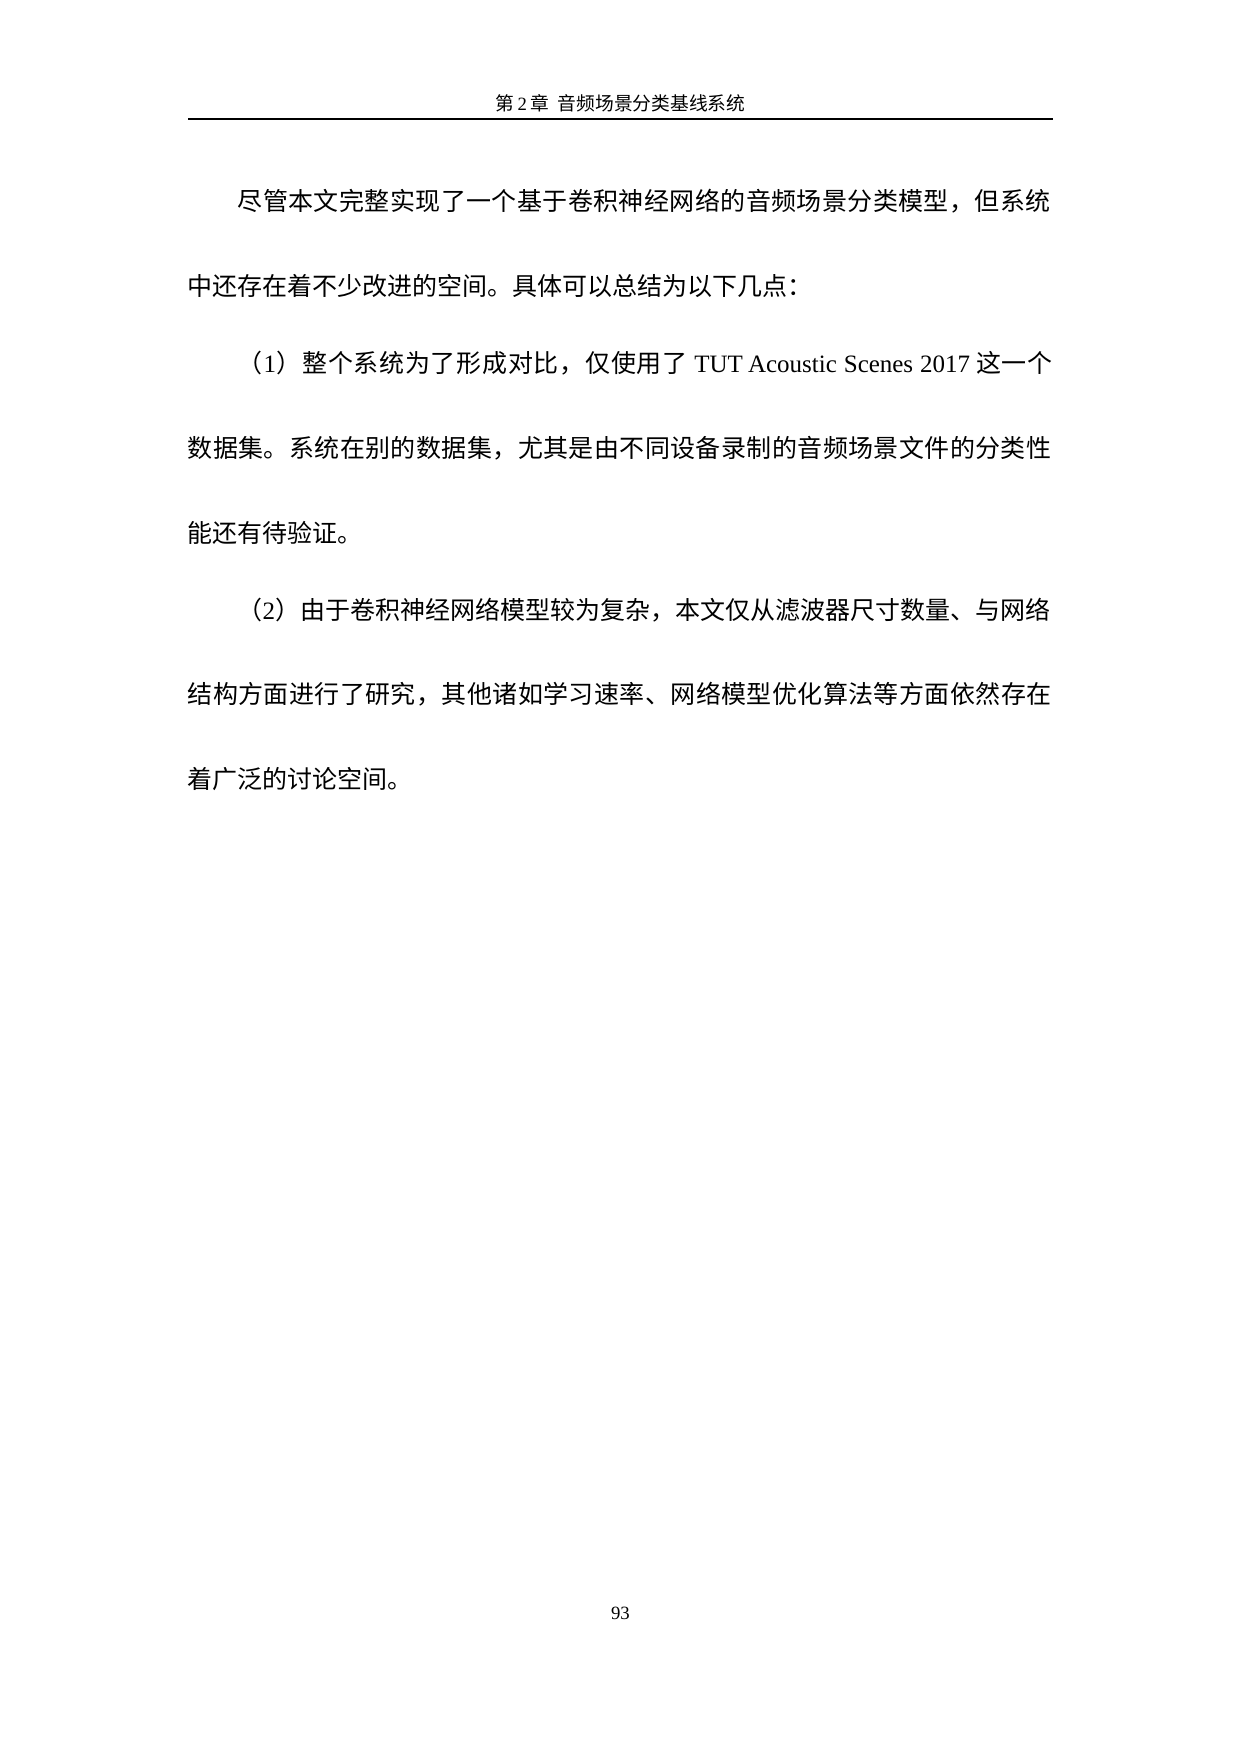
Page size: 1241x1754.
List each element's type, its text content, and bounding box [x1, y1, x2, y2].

text （2）由于卷积神经网络模型较为复杂，本文仅从滤波器尺寸数量、与网络结构方面进行了研究，其他诸如学习速率、网络模型优化算法等方面依然存在着广泛的讨论空间。 [187, 574, 1053, 812]
text 尽管本文完整实现了一个基于卷积神经网络的音频场景分类模型，但系统中还存在着不少改进的空间。具体可以总结为以下几点： [187, 166, 1053, 318]
text （1）整个系统为了形成对比，仅使用了TUT Acoustic Scenes 2017这一个数据集。系统在别的数据集，尤其是由不同设备录制的音频场景文件的分类性能还有待验证。 [187, 327, 1053, 565]
